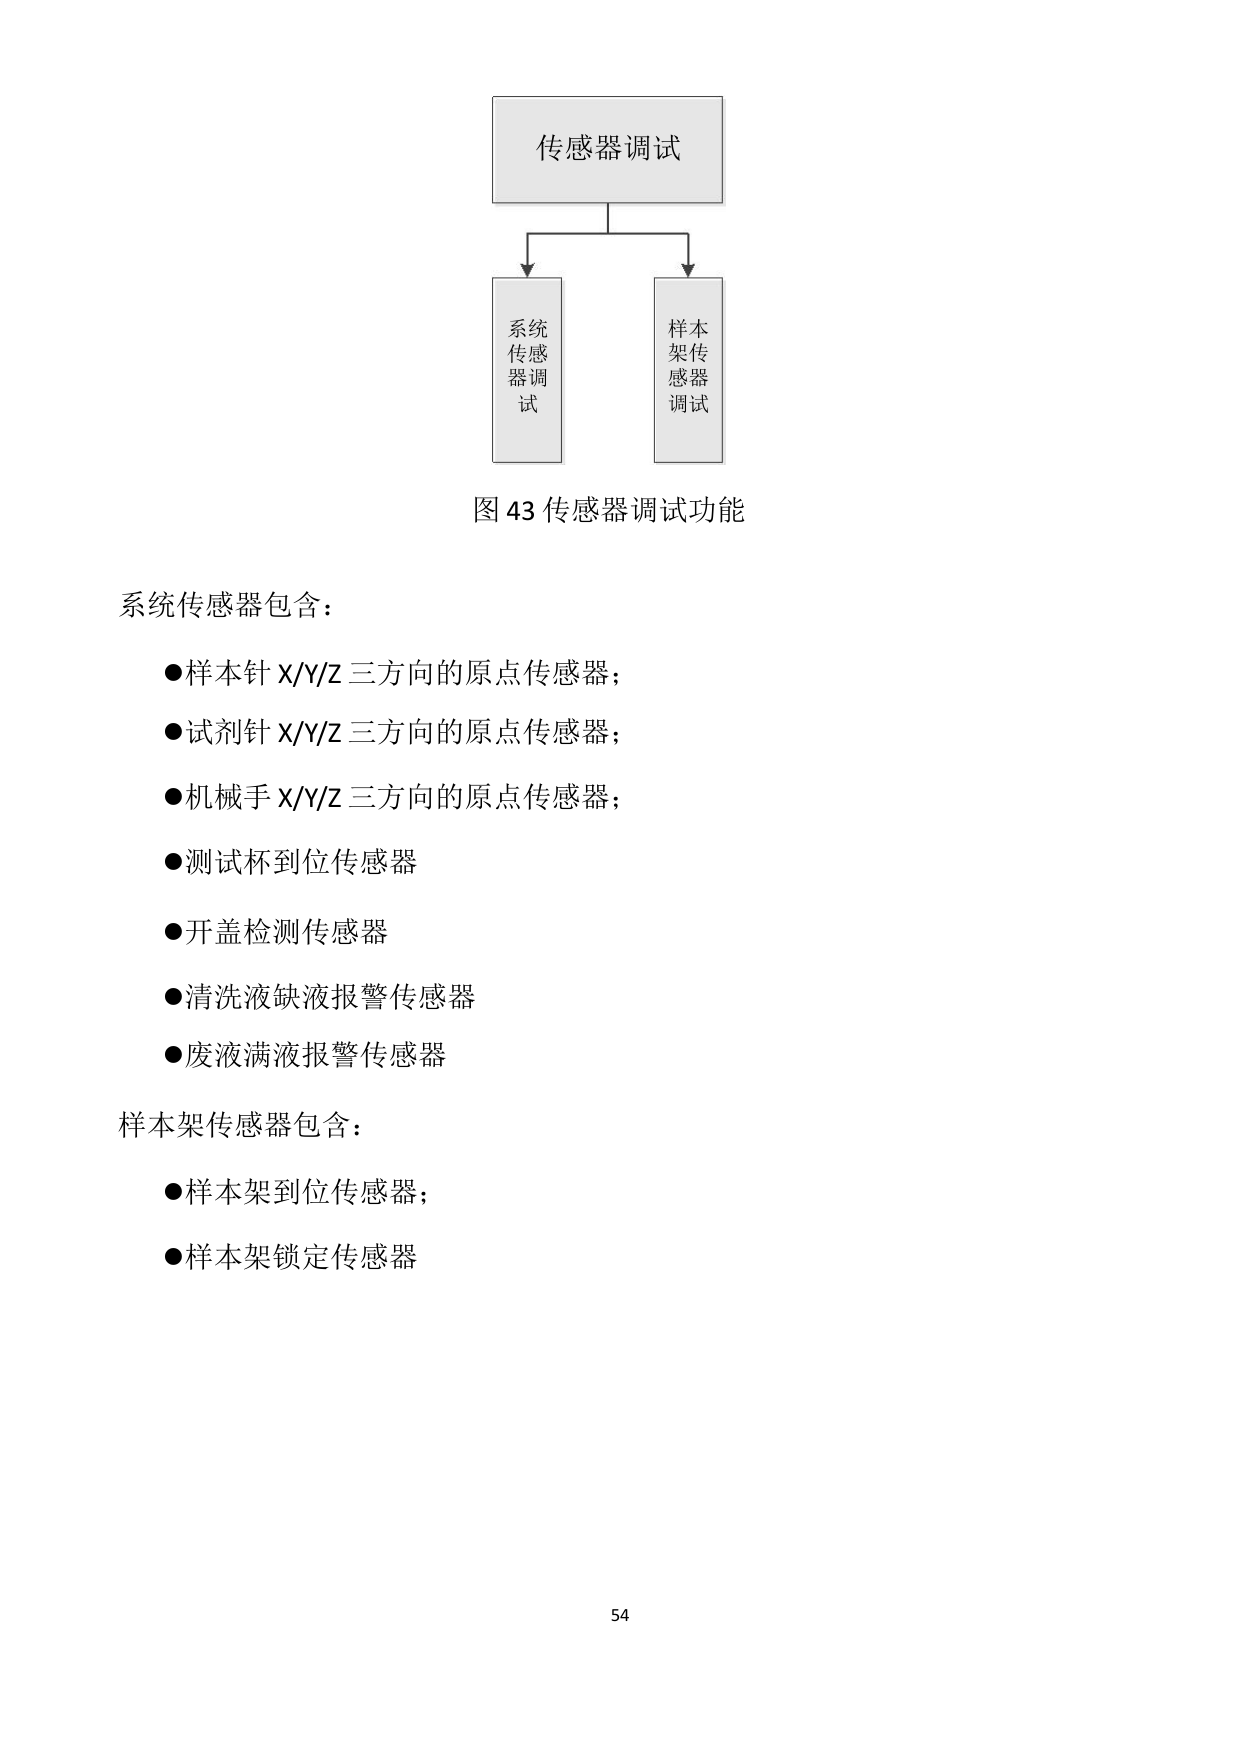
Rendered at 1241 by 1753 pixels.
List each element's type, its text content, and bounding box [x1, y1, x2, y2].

text 系统传感器包含： [117, 592, 395, 622]
text 样本 [667, 320, 740, 340]
text 传感 [507, 344, 579, 365]
text 试 [517, 390, 579, 417]
text 清洗液缺液报警传感器 [162, 981, 548, 1014]
text 样本架锁定传感器 [162, 1241, 483, 1274]
picture [491, 95, 726, 465]
text 系统 [507, 320, 579, 340]
text 开盖检测传感器 [162, 916, 454, 949]
text 传感器调试 [535, 135, 724, 164]
text 样本针X/Y/Z三方向的原点传感器； [162, 654, 739, 690]
text 器调 [507, 365, 579, 390]
text 样本架传感器包含： [117, 1112, 424, 1142]
text 废液满液报警传感器 [162, 1014, 548, 1079]
text 测试杯到位传感器 [162, 820, 739, 885]
text 调试 [667, 390, 740, 417]
text 机械手X/Y/Z三方向的原点传感器； [162, 755, 739, 820]
text 感器 [667, 365, 740, 390]
text 试剂针X/Y/Z三方向的原点传感器； [162, 690, 739, 755]
text 架传 [667, 340, 740, 365]
text 54 [611, 1603, 658, 1626]
text 样本架到位传感器； [162, 1176, 515, 1209]
text 图43传感器调试功能 [471, 492, 792, 528]
